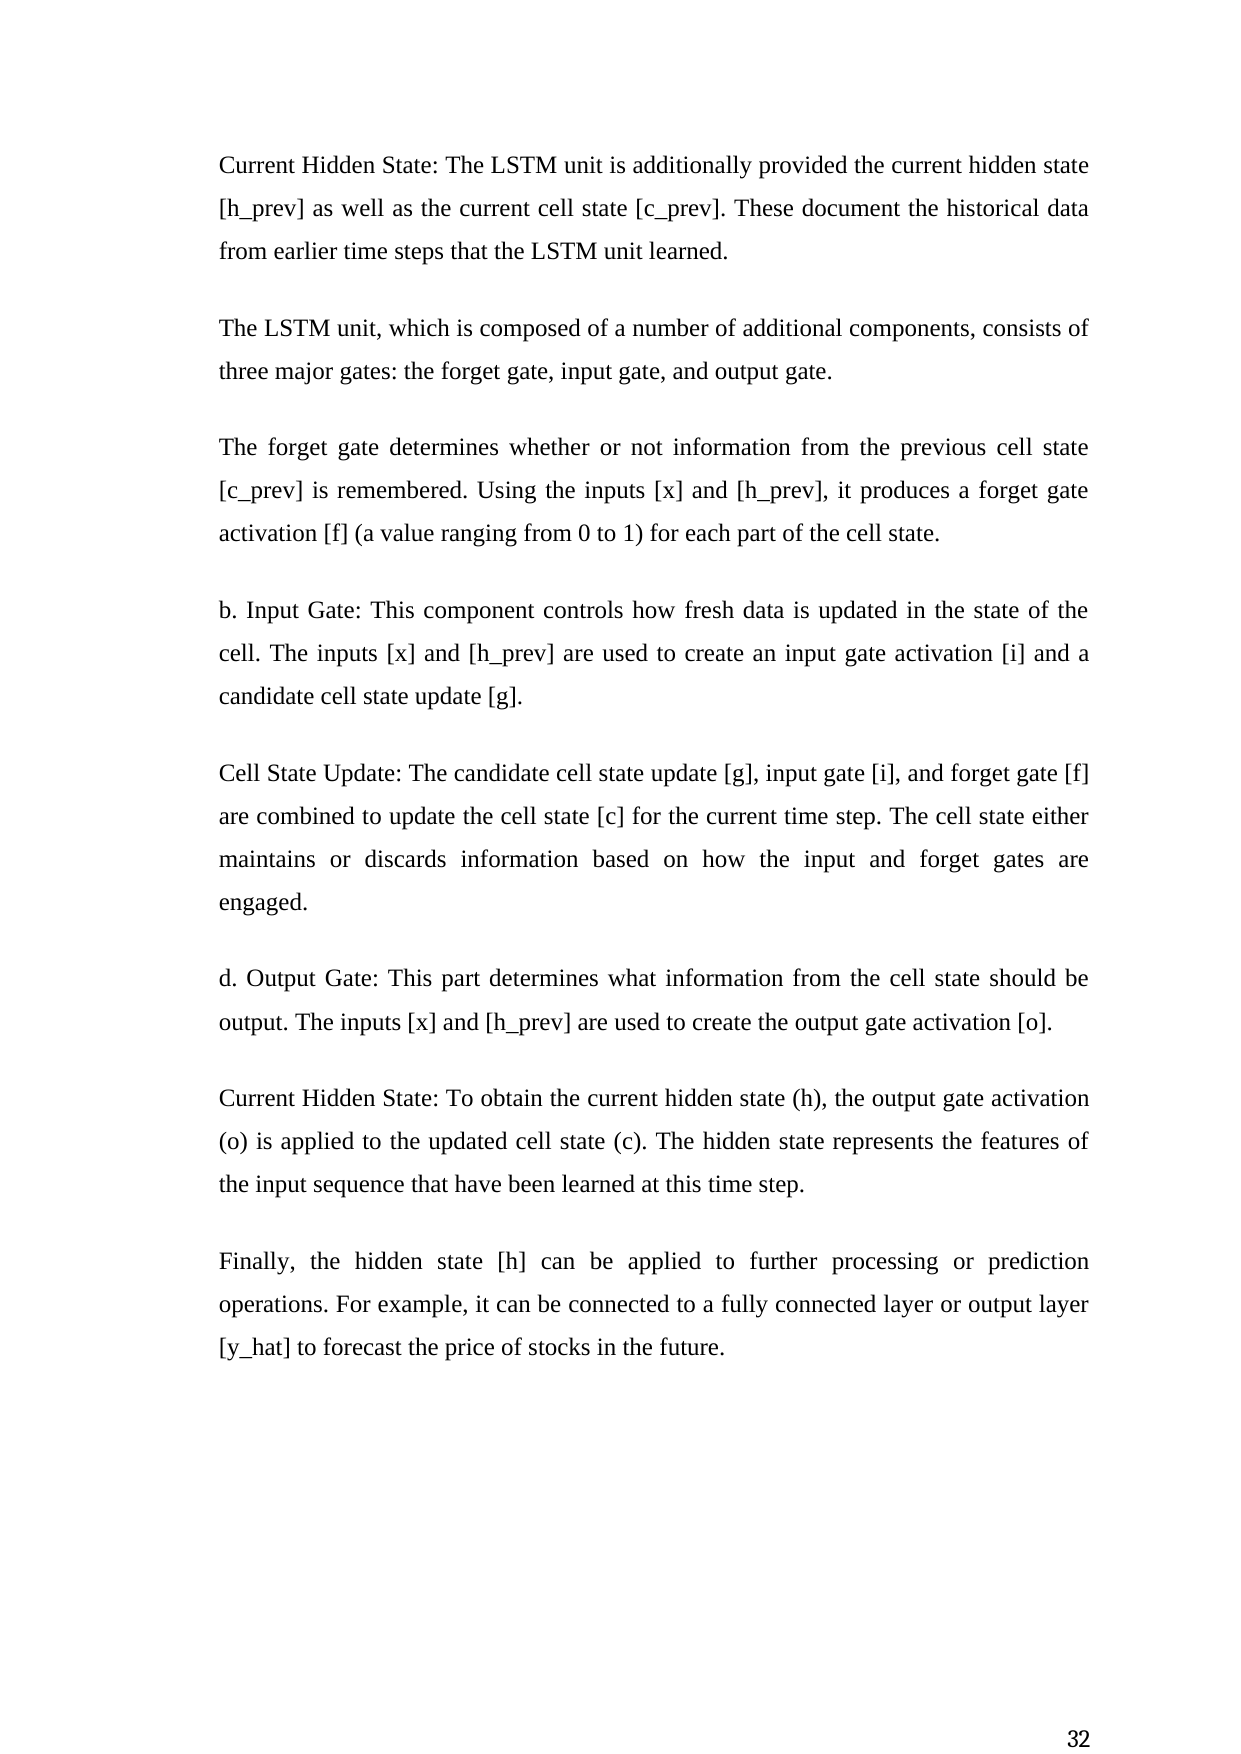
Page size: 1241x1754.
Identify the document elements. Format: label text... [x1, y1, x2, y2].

text Cell State Update: The candidate cell state update [g], input gate [i], and forget gate [f] are combined to update the cell state [c] for the current time step. The cell state either maintains or discards information based on how the input and forget gates are engaged. [218, 758, 1090, 916]
text d. Output Gate: This part determines what information from the cell state should be output. The inputs [x] and [h_prev] are used to create the output gate activation [o]. [218, 963, 1090, 1035]
text b. Input Gate: This component controls how fresh data is updated in the state of the cell. The inputs [x] and [h_prev] are used to create an input gate activation [i] and a candidate cell state update [g]. [218, 595, 1090, 710]
text Current Hidden State: The LSTM unit is additionally provided the current hidden state [h_prev] as well as the current cell state [c_prev]. These document the historical data from earlier time steps that the LSTM unit learned. [218, 150, 1090, 265]
text Current Hidden State: To obtain the current hidden state (h), the output gate activation (o) is applied to the updated cell state (c). The hidden state represents the features of the input sequence that have been learned at this time step. [218, 1083, 1090, 1198]
text The LSTM unit, which is composed of a number of additional components, consists of three major gates: the forget gate, input gate, and output gate. [218, 313, 1090, 384]
text Finally, the hidden state [h] can be applied to further processing or prediction operations. For example, it can be connected to a fully connected layer or output layer [y_hat] to forecast the price of stocks in the future. [218, 1246, 1090, 1361]
text The forget gate determines whether or not information from the previous cell state [c_prev] is remembered. Using the inputs [x] and [h_prev], it produces a forget gate activation [f] (a value ranging from 0 to 1) for each part of the cell state. [218, 432, 1090, 547]
